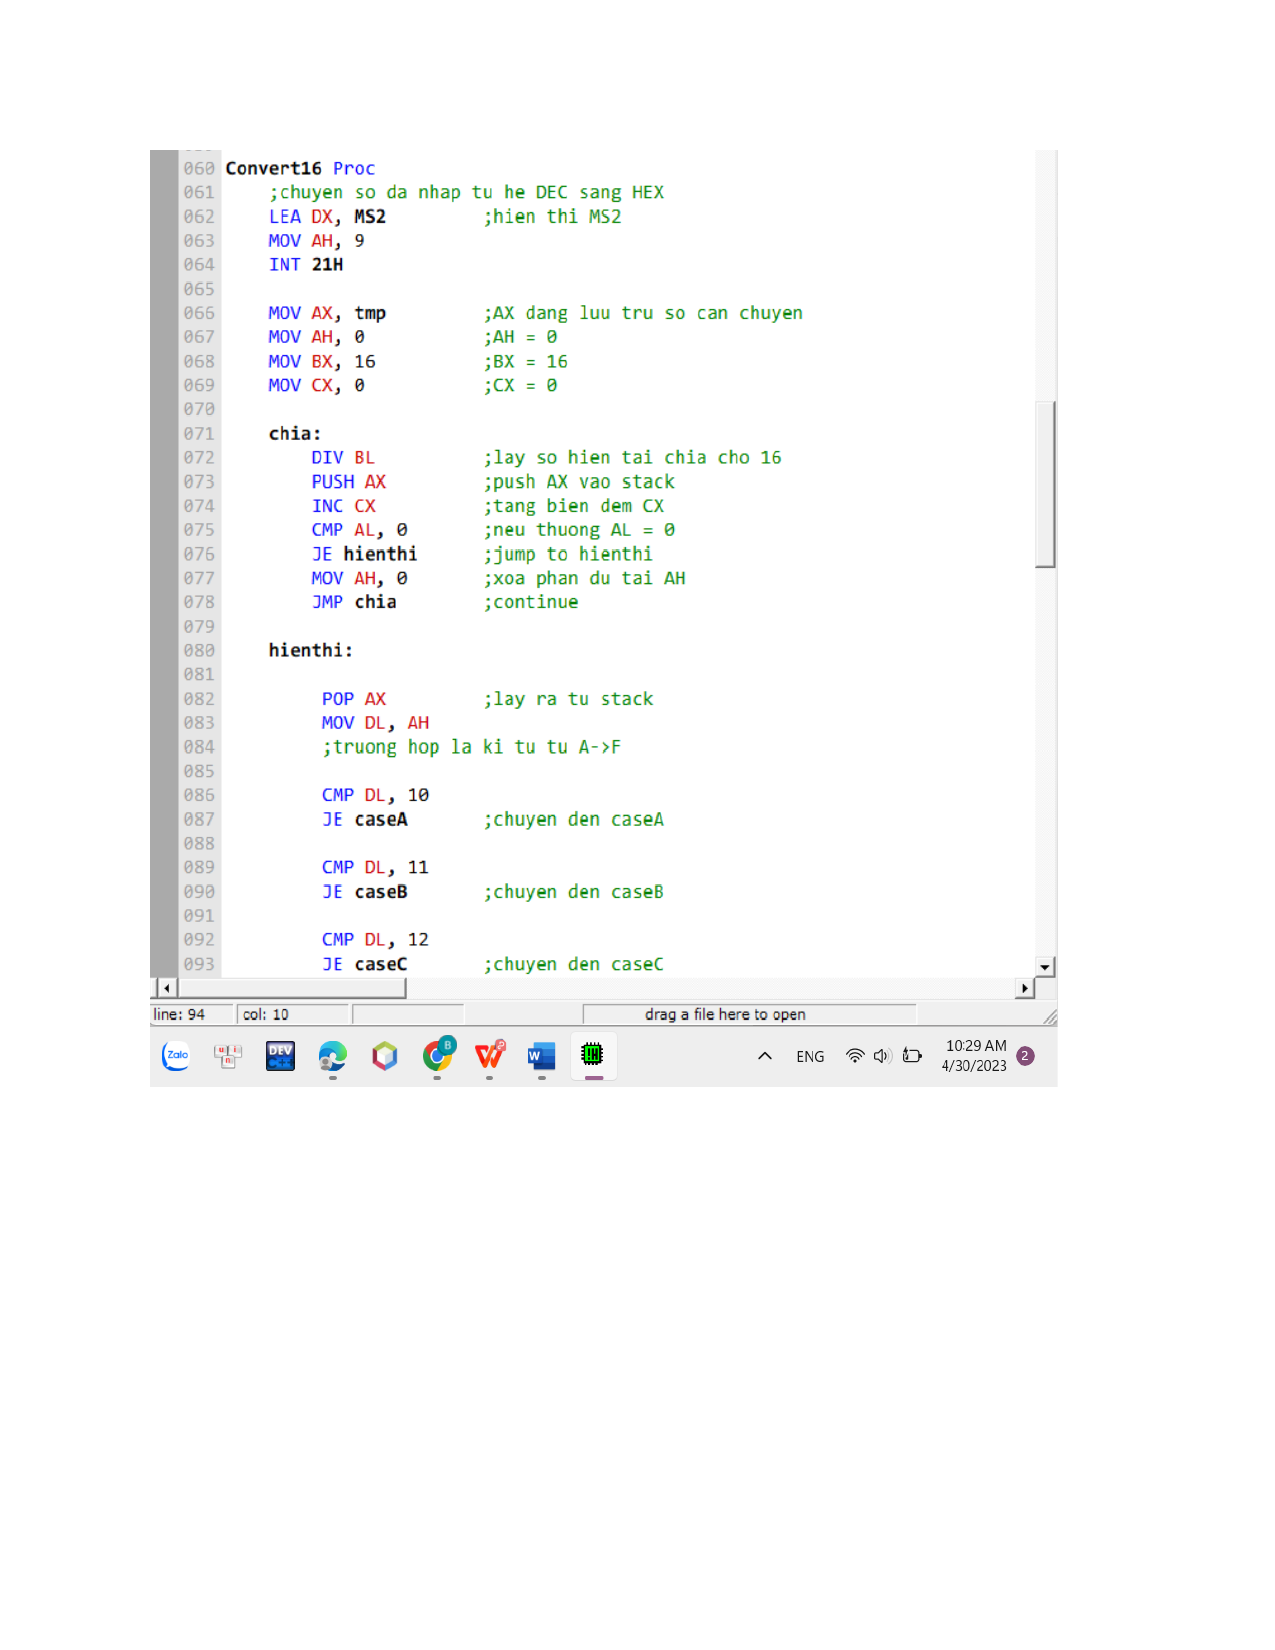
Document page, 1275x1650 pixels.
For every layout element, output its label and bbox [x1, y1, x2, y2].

picture [150, 150, 1058, 1087]
